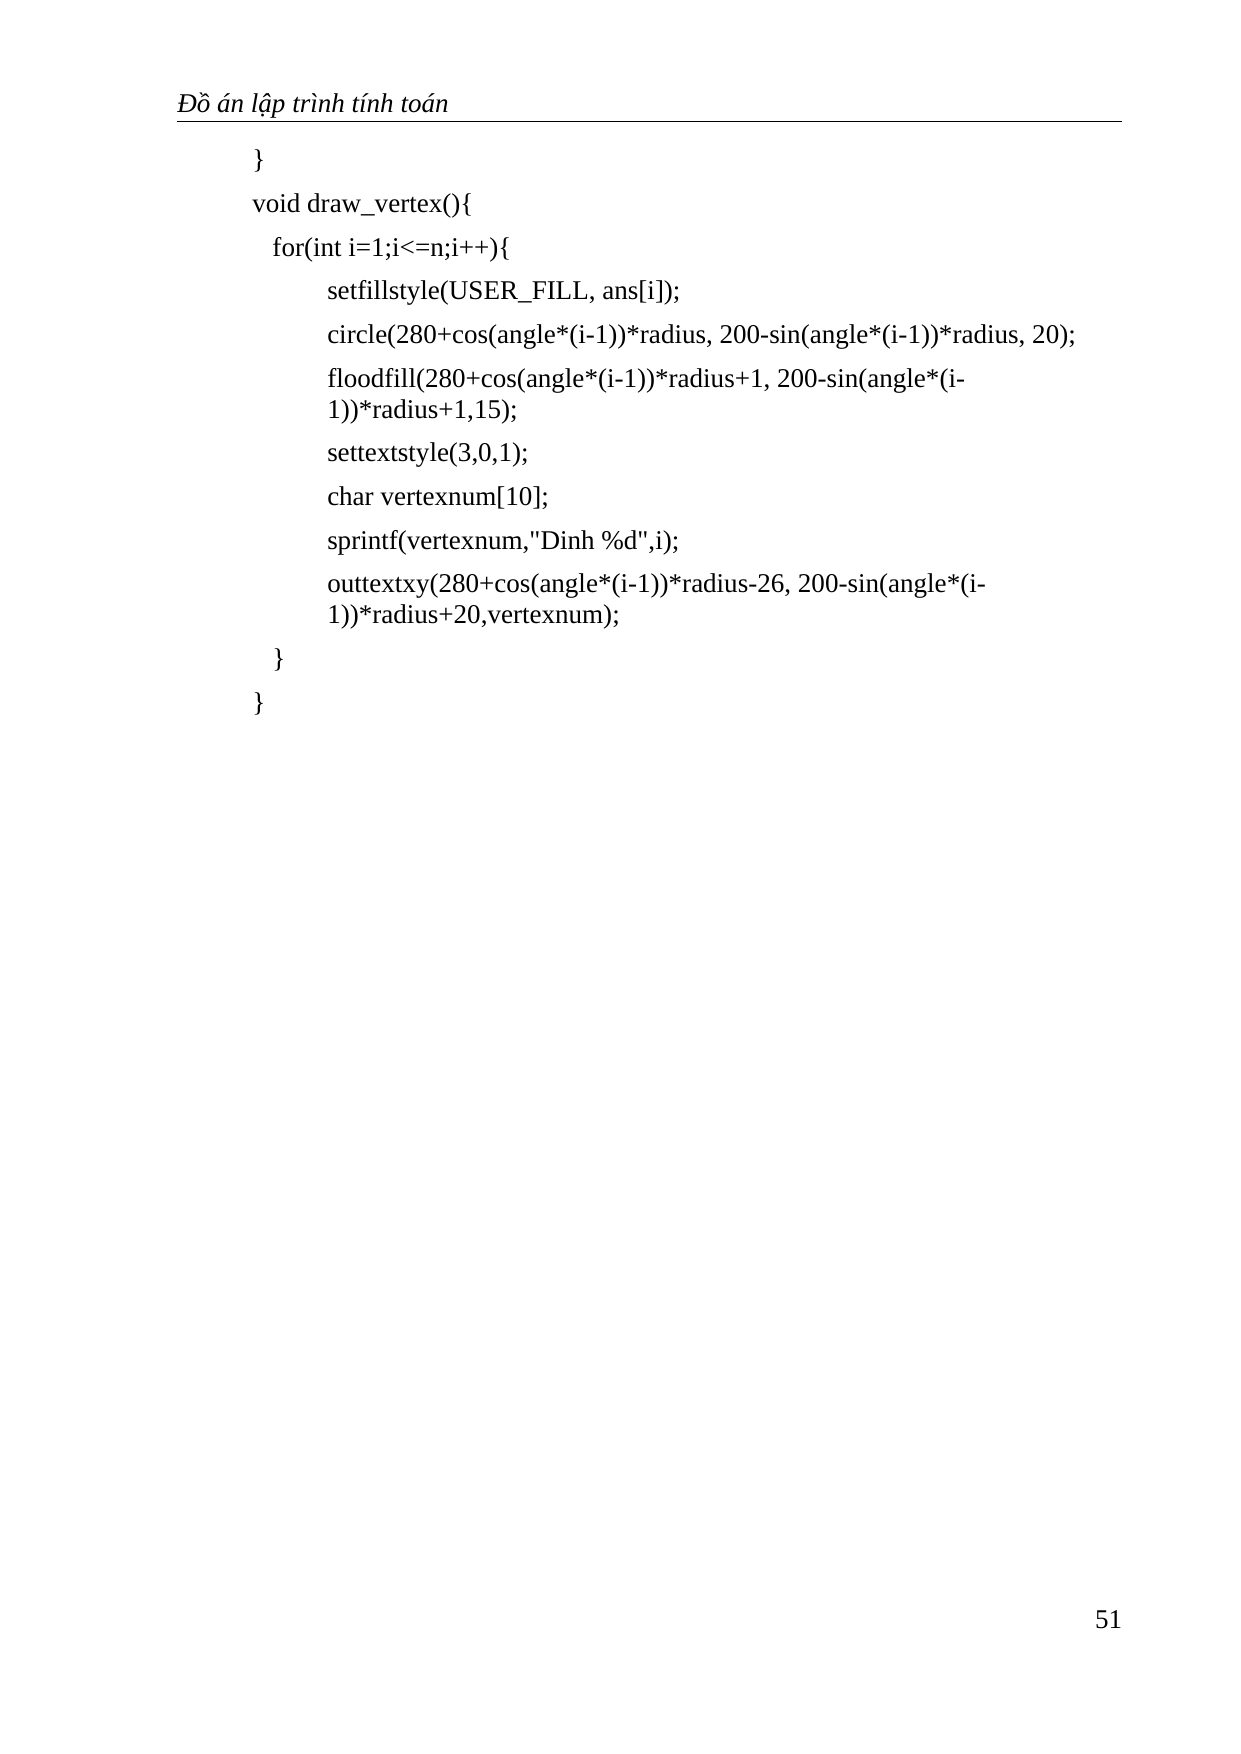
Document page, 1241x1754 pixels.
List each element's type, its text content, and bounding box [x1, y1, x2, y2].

text setfillstyle(USER_FILL, ans[i]); [327, 274, 1122, 306]
text floodfill(280+cos(angle*(i-1))*radius+1, 200-sin(angle*(i-1))*radius+1,15); [327, 362, 1122, 424]
text } [177, 642, 1122, 673]
text outtextxy(280+cos(angle*(i-1))*radius-26, 200-sin(angle*(i- 1))*radius+20,vertexnum); [252, 567, 1122, 630]
text char vertexnum[10]; [327, 480, 1122, 511]
text circle(280+cos(angle*(i-1))*radius, 200-sin(angle*(i-1))*radius, 20); [327, 318, 1122, 349]
text void draw_vertex(){ [252, 187, 1122, 218]
text } [177, 686, 1122, 717]
text sprintf(vertexnum,"Dinh %d",i); [327, 524, 1122, 555]
text for(int i=1;i<=n;i++){ [252, 231, 1122, 262]
text settextstyle(3,0,1); [327, 437, 1122, 468]
text } [252, 143, 1122, 175]
